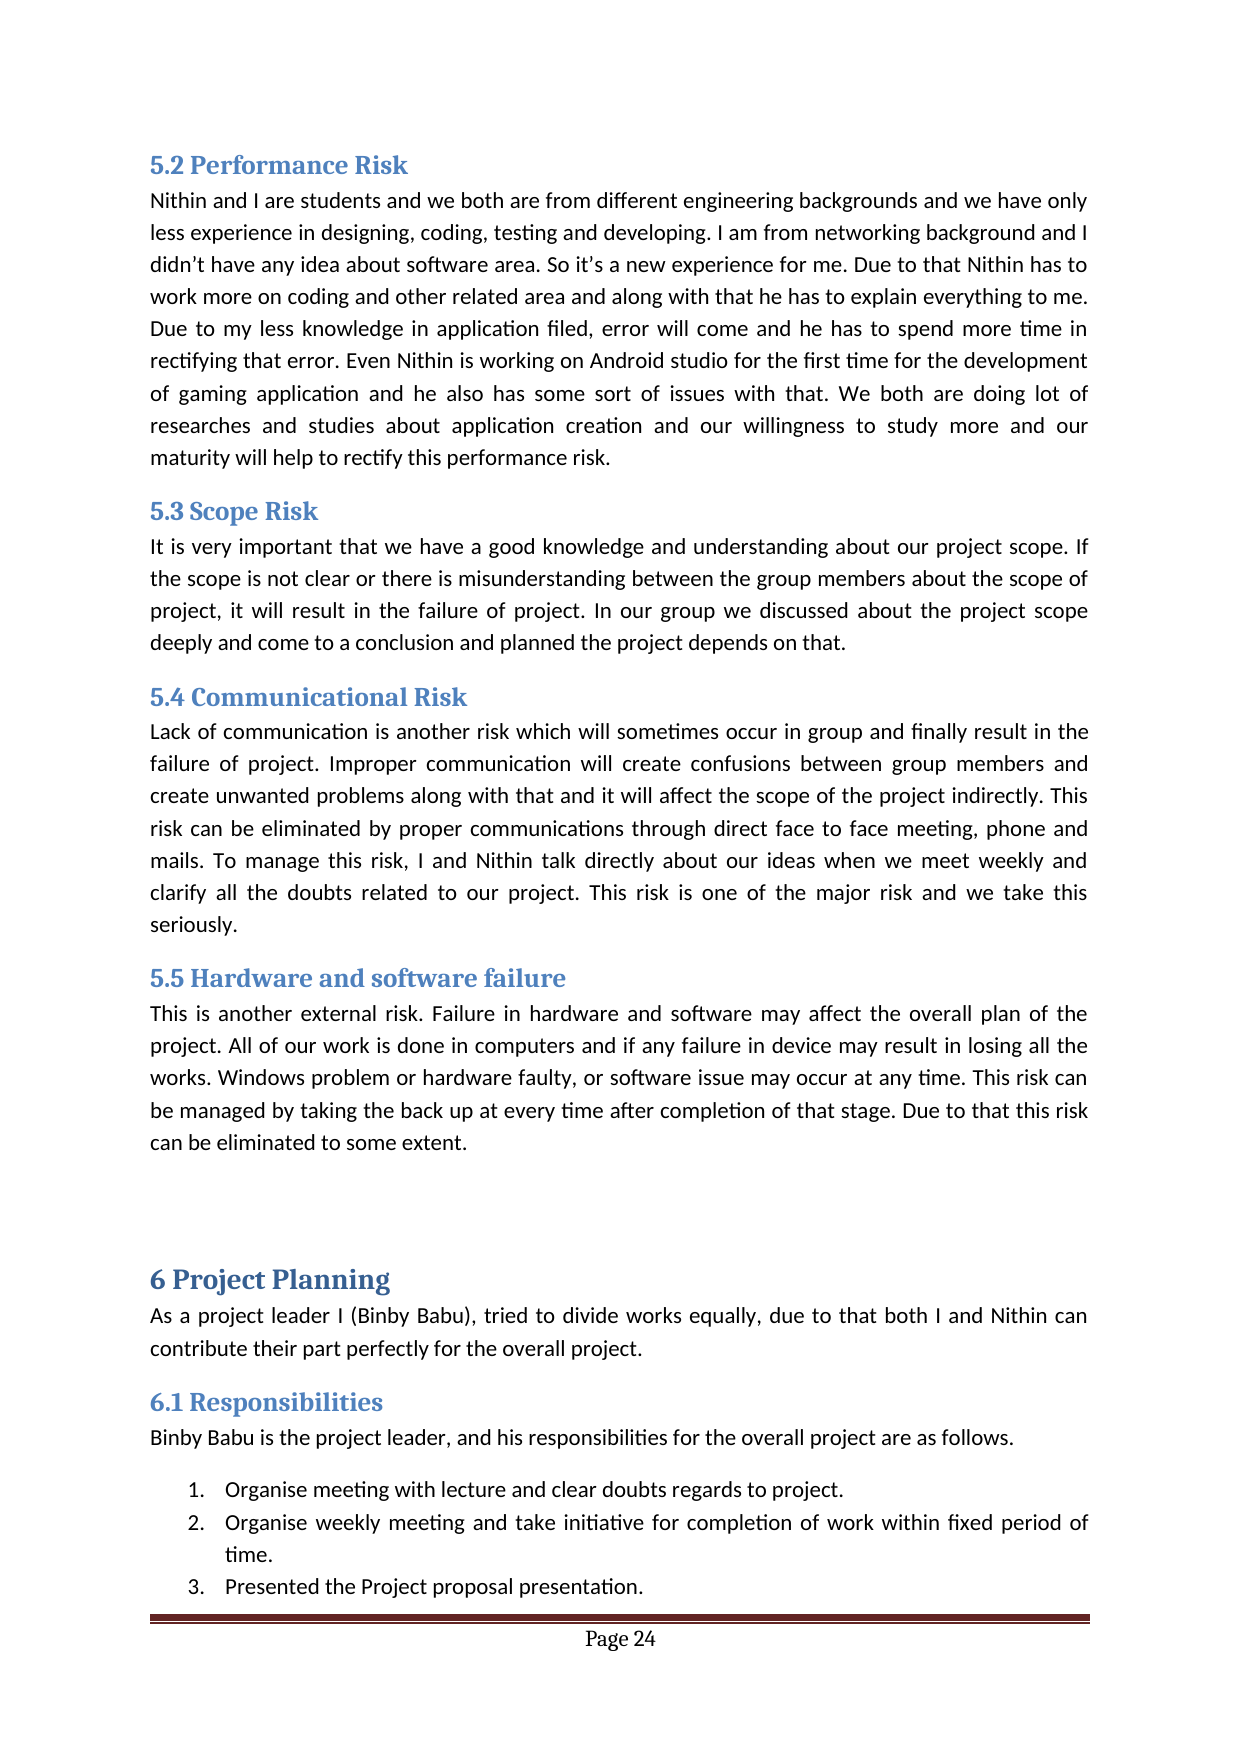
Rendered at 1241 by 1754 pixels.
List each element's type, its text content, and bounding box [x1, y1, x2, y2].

subtitle 5.3 Scope Risk [150, 496, 1090, 527]
text It is very important that we have a good knowledge and understanding about our project scope. If the scope is not clear or there is misunderstanding between the group members about the scope of project, it will result in the failure of project. In our group we discussed about the project scope deeply and come to a conclusion and planned the project depends on that. [150, 532, 1090, 657]
list Organise weekly meeting and take initiative for completion of work within fixed period of time. [187, 1508, 1090, 1568]
list Presented the Project proposal presentation. [187, 1572, 1090, 1600]
text Binby Babu is the project leader, and his responsibilities for the overall project are as follows. [150, 1423, 1090, 1451]
text This is another external risk. Failure in hardware and software may affect the overall plan of the project. All of our work is done in computers and if any failure in device may result in losing all the works. Windows problem or hardware faulty, or software issue may occur at any time. This risk can be managed by taking the back up at every time after completion of that stage. Due to that this risk can be eliminated to some extent. [150, 999, 1090, 1156]
subtitle 5.4 Communicational Risk [150, 682, 1090, 713]
subtitle 5.5 Hardware and software failure [150, 963, 1090, 994]
text Nithin and I are students and we both are from different engineering backgrounds and we have only less experience in designing, coding, testing and developing. I am from networking background and I didn’t have any idea about software area. So it’s a new experience for me. Due to that Nithin has to work more on coding and other related area and along with that he has to explain everything to me. Due to my less knowledge in application filed, error will come and he has to spend more time in rectifying that error. Even Nithin is working on Android studio for the first time for the development of gaming application and he also has some sort of issues with that. We both are doing lot of researches and studies about application creation and our willingness to study more and our maturity will help to rectify this performance risk. [150, 186, 1090, 471]
text Lack of communication is another risk which will sometimes occur in group and finally result in the failure of project. Improper communication will create confusions between group members and create unwanted problems along with that and it will affect the scope of the project indirectly. This risk can be eliminated by proper communications through direct face to face meeting, phone and mails. To manage this risk, I and Nithin talk directly about our ideas when we meet weekly and clarify all the doubts related to our project. This risk is one of the major risk and we take this seriously. [150, 717, 1090, 938]
subtitle 6 Project Planning [150, 1263, 1090, 1297]
list Organise meeting with lecture and clear doubts regards to project. [187, 1476, 1090, 1504]
subtitle 5.2 Performance Risk [150, 150, 1090, 181]
subtitle 6.1 Responsibilities [150, 1387, 1090, 1418]
text As a project leader I (Binby Babu), tried to divide works equally, due to that both I and Nithin can contribute their part perfectly for the overall project. [150, 1302, 1090, 1362]
